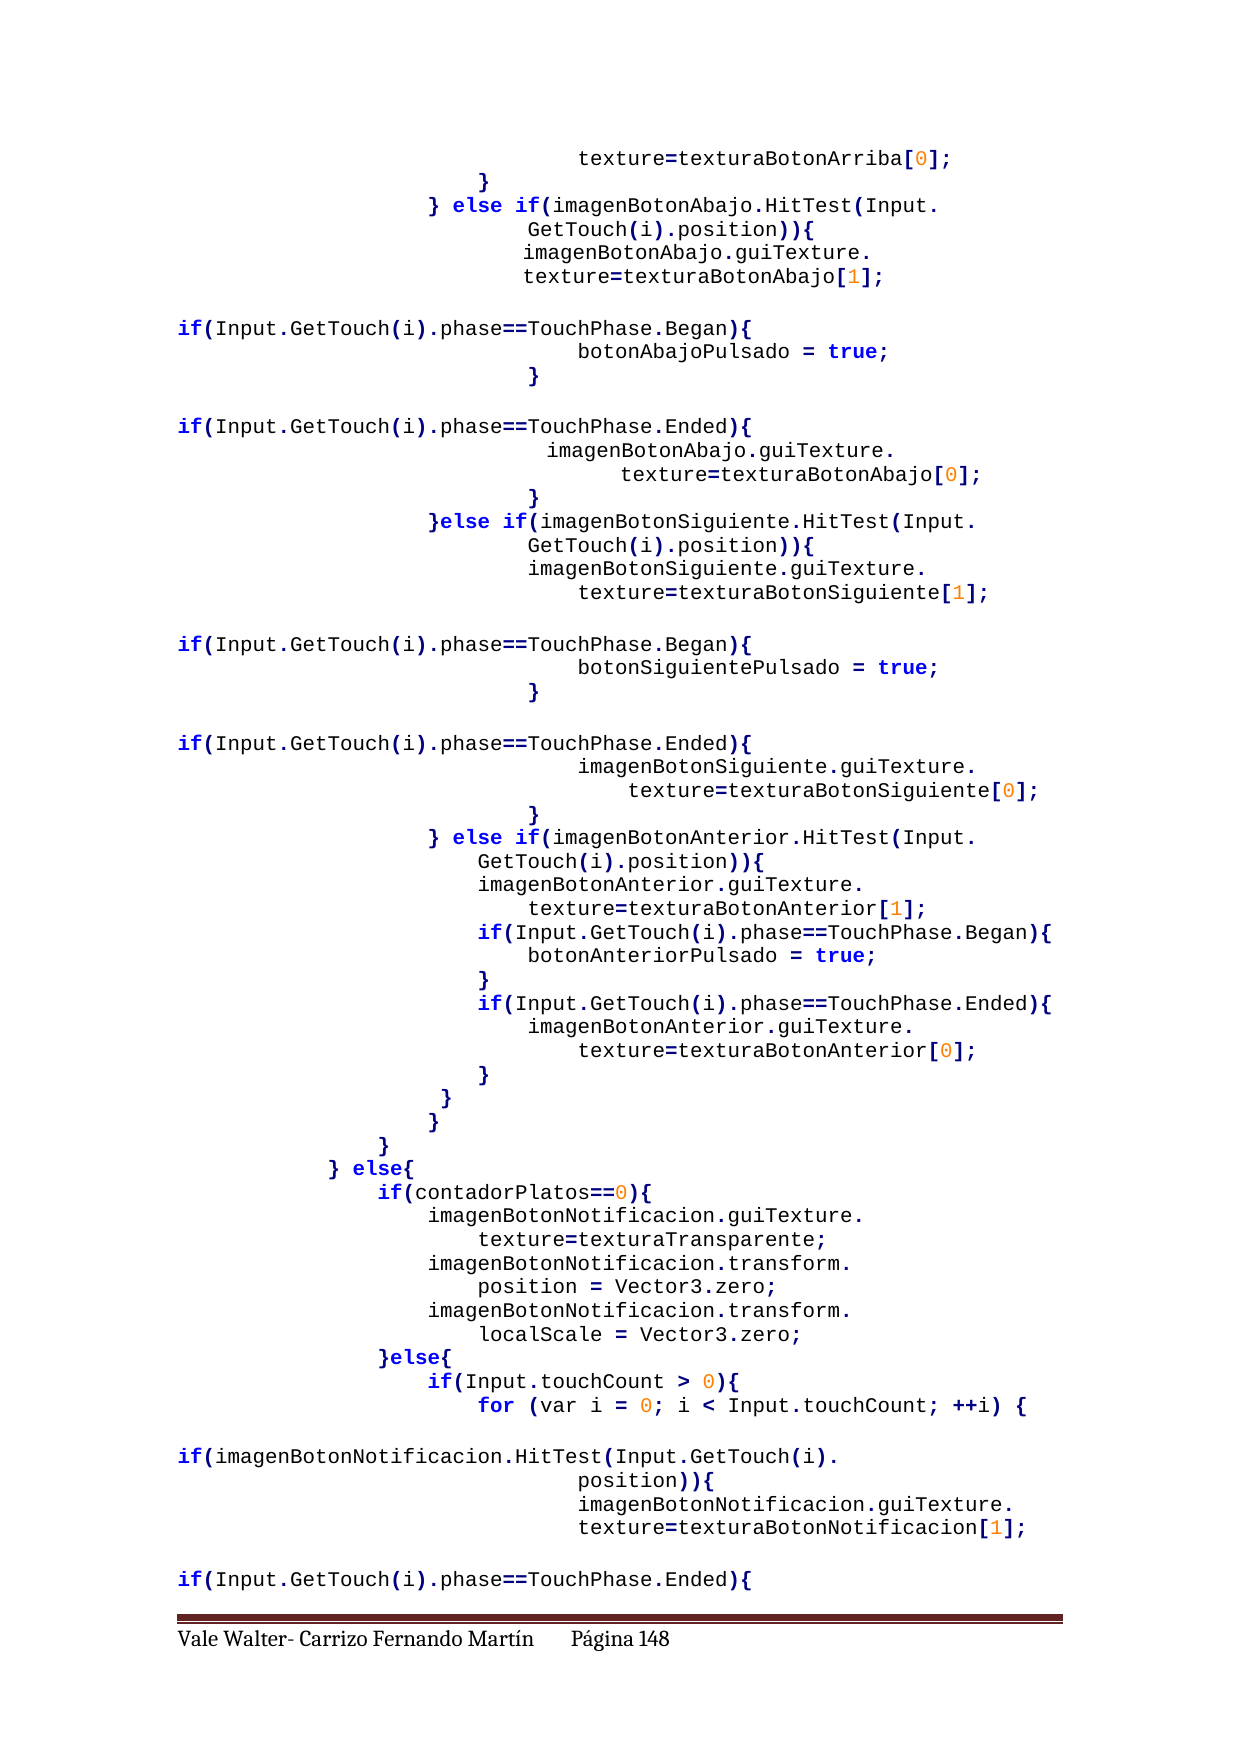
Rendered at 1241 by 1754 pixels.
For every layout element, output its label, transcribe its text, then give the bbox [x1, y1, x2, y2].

text texture=texturaBotonSiguiente[1]; [177, 582, 1063, 606]
text }else if(imagenBotonSiguiente.HitTest(Input. [177, 511, 1063, 535]
text if(Input.GetTouch(i).phase==TouchPhase.Began){ [177, 289, 1063, 341]
text texture=texturaBotonArriba[0]; [177, 148, 1063, 171]
text } else{ [177, 1158, 1063, 1182]
text texture=texturaTransparente; [177, 1229, 1063, 1253]
text botonAbajoPulsado = true; [177, 341, 1063, 365]
text } [177, 171, 1063, 195]
text texture=texturaBotonAnterior[1]; [177, 898, 1063, 922]
text } [177, 1134, 1063, 1158]
text botonAnteriorPulsado = true; [177, 945, 1063, 969]
text position)){ [177, 1470, 1063, 1494]
text } else if(imagenBotonAnterior.HitTest(Input. [177, 827, 1063, 851]
text } [177, 969, 1063, 993]
text imagenBotonNotificacion.guiTexture. [177, 1494, 1063, 1517]
text GetTouch(i).position)){ [177, 535, 1063, 558]
text imagenBotonSiguiente.guiTexture. [177, 558, 1063, 582]
text botonSiguientePulsado = true; [177, 657, 1063, 681]
text if(Input.GetTouch(i).phase==TouchPhase.Began){ [177, 922, 1063, 945]
text imagenBotonSiguiente.guiTexture. [177, 756, 1063, 780]
text } [177, 487, 1063, 511]
text imagenBotonNotificacion.guiTexture. [177, 1206, 1063, 1229]
text if(imagenBotonNotificacion.HitTest(Input.GetTouch(i). [177, 1418, 1063, 1470]
text } [177, 365, 1063, 388]
text if(Input.GetTouch(i).phase==TouchPhase.Ended){ [177, 388, 1063, 440]
text if(Input.GetTouch(i).phase==TouchPhase.Ended){ [177, 1541, 1063, 1593]
text imagenBotonNotificacion.transform. [177, 1300, 1063, 1324]
text } [177, 1064, 1063, 1087]
text } [177, 1087, 1063, 1111]
text texture=texturaBotonAnterior[0]; [177, 1040, 1063, 1064]
text } [177, 1111, 1063, 1134]
text if(Input.GetTouch(i).phase==TouchPhase.Ended){ [177, 993, 1063, 1016]
text position = Vector3.zero; [177, 1276, 1063, 1300]
text } [177, 681, 1063, 704]
text imagenBotonAbajo.guiTexture. [177, 440, 1063, 464]
text imagenBotonAnterior.guiTexture. [177, 1016, 1063, 1040]
text GetTouch(i).position)){ [177, 218, 1063, 242]
text texture=texturaBotonAbajo[1]; [472, 266, 1063, 289]
text GetTouch(i).position)){ [177, 851, 1063, 874]
text }else{ [177, 1347, 1063, 1371]
text for (var i = 0; i < Input.touchCount; ++i) { [177, 1395, 1063, 1418]
text imagenBotonNotificacion.transform. [177, 1253, 1063, 1276]
text } [177, 803, 1063, 827]
text texture=texturaBotonSiguiente[0]; [177, 780, 1063, 803]
text } else if(imagenBotonAbajo.HitTest(Input. [177, 195, 1063, 218]
text if(contadorPlatos==0){ [177, 1182, 1063, 1206]
text localScale = Vector3.zero; [177, 1324, 1063, 1347]
text if(Input.GetTouch(i).phase==TouchPhase.Ended){ [177, 704, 1063, 756]
text texture=texturaBotonNotificacion[1]; [177, 1517, 1063, 1541]
text if(Input.GetTouch(i).phase==TouchPhase.Began){ [177, 606, 1063, 657]
text if(Input.touchCount > 0){ [177, 1371, 1063, 1395]
text imagenBotonAnterior.guiTexture. [177, 874, 1063, 898]
text imagenBotonAbajo.guiTexture. [177, 242, 1063, 266]
text texture=texturaBotonAbajo[0]; [546, 464, 1063, 487]
